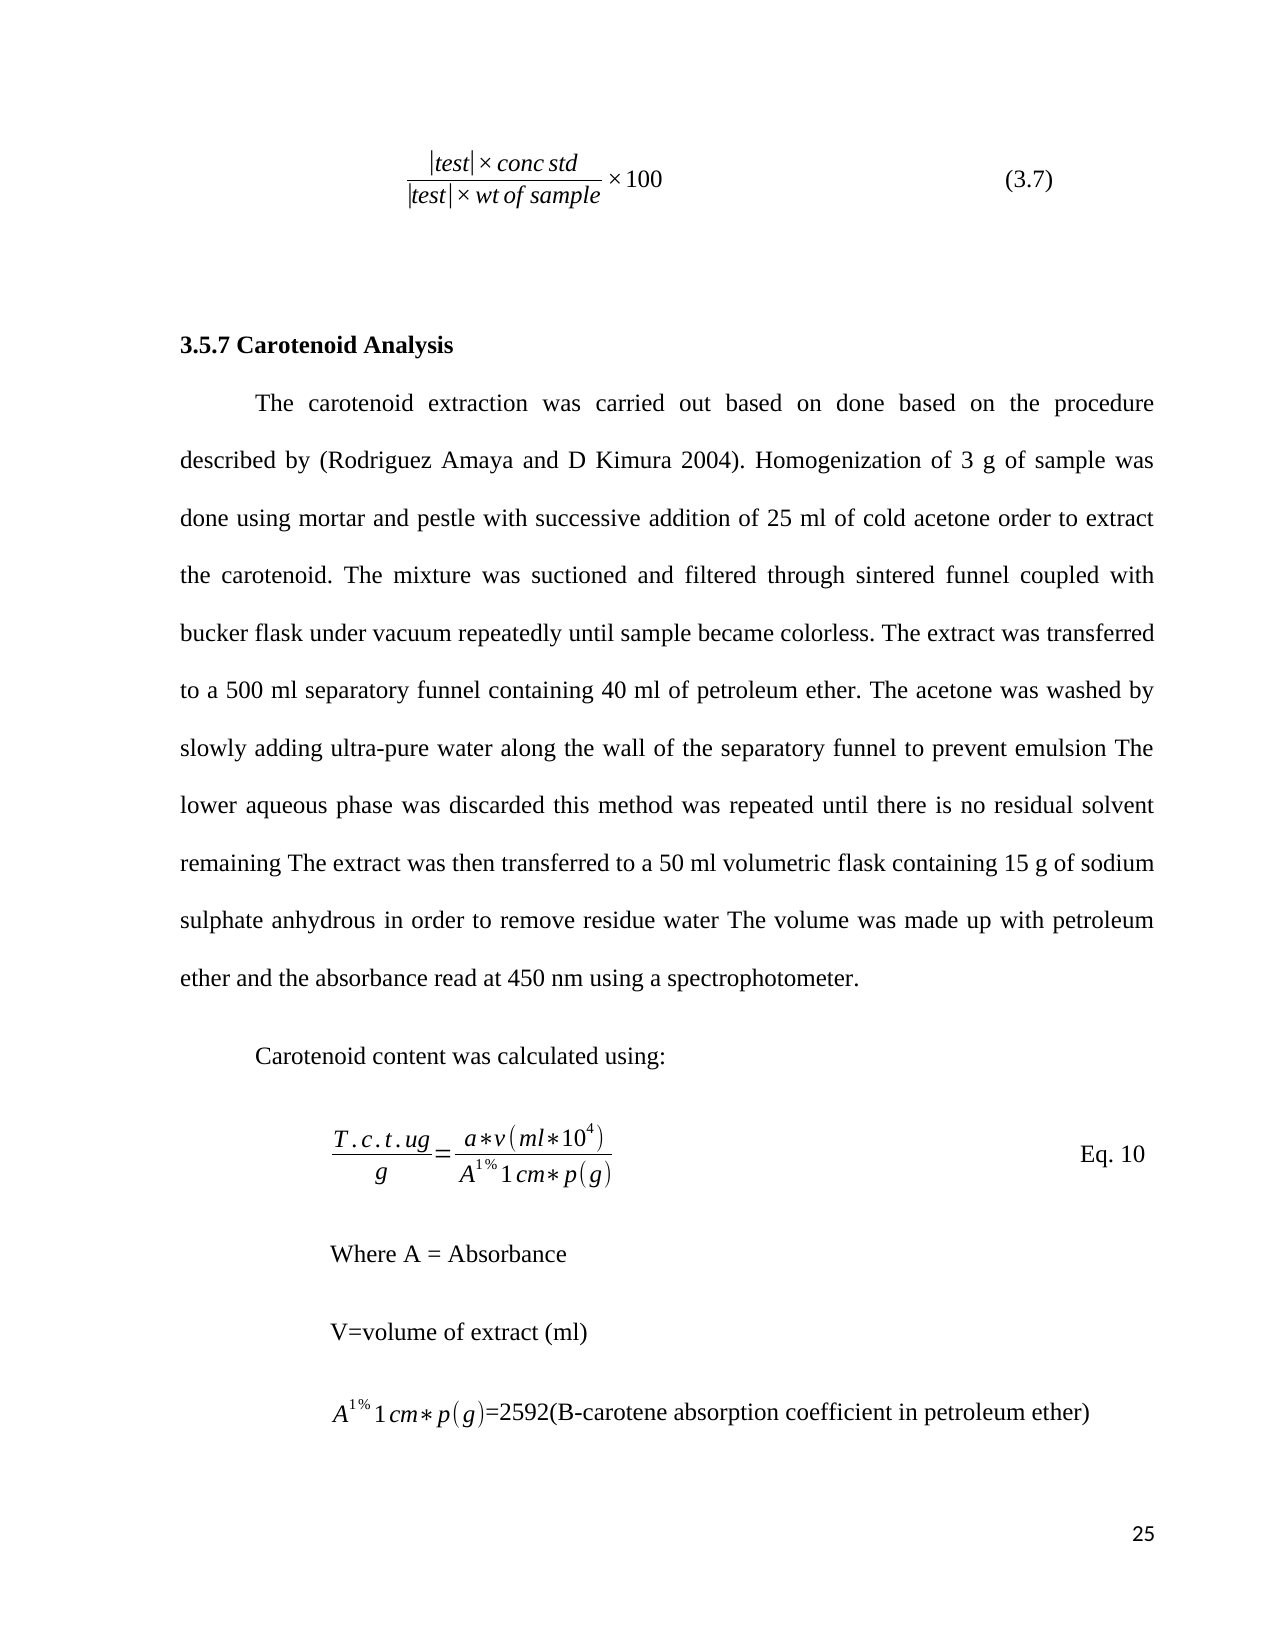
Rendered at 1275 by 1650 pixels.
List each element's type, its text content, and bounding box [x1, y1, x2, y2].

text V=volume of extract (ml) [255, 1317, 1155, 1346]
text =2592(B-carotene absorption coefficient in petroleum ether) [255, 1396, 1155, 1428]
text (3.7) [330, 150, 1155, 209]
text Carotenoid content was calculated using: [180, 1041, 1155, 1070]
text The carotenoid extraction was carried out based on done based on the procedure described by (Rodriguez Amaya and D Kimura 2004). Homogenization of 3 g of sample was done using mortar and pestle with successive addition of 25 ml of cold acetone order to extract the carotenoid. The mixture was suctioned and filtered through sintered funnel coupled with bucker flask under vacuum repeatedly until sample became colorless. The extract was transferred to a 500 ml separatory funnel containing 40 ml of petroleum ether. The acetone was washed by slowly adding ultra-pure water along the wall of the separatory funnel to prevent emulsion The lower aqueous phase was discarded this method was repeated until there is no residual solvent remaining The extract was then transferred to a 50 ml volumetric flask containing 15 g of sodium sulphate anhydrous in order to remove residue water The volume was made up with petroleum ether and the absorbance read at 450 nm using a spectrophotometer. [180, 388, 1155, 992]
text Where A = Absorbance [255, 1239, 1155, 1268]
text 3.5.7 Carotenoid Analysis [180, 331, 1155, 359]
text Eq. 10 [255, 1120, 1155, 1189]
